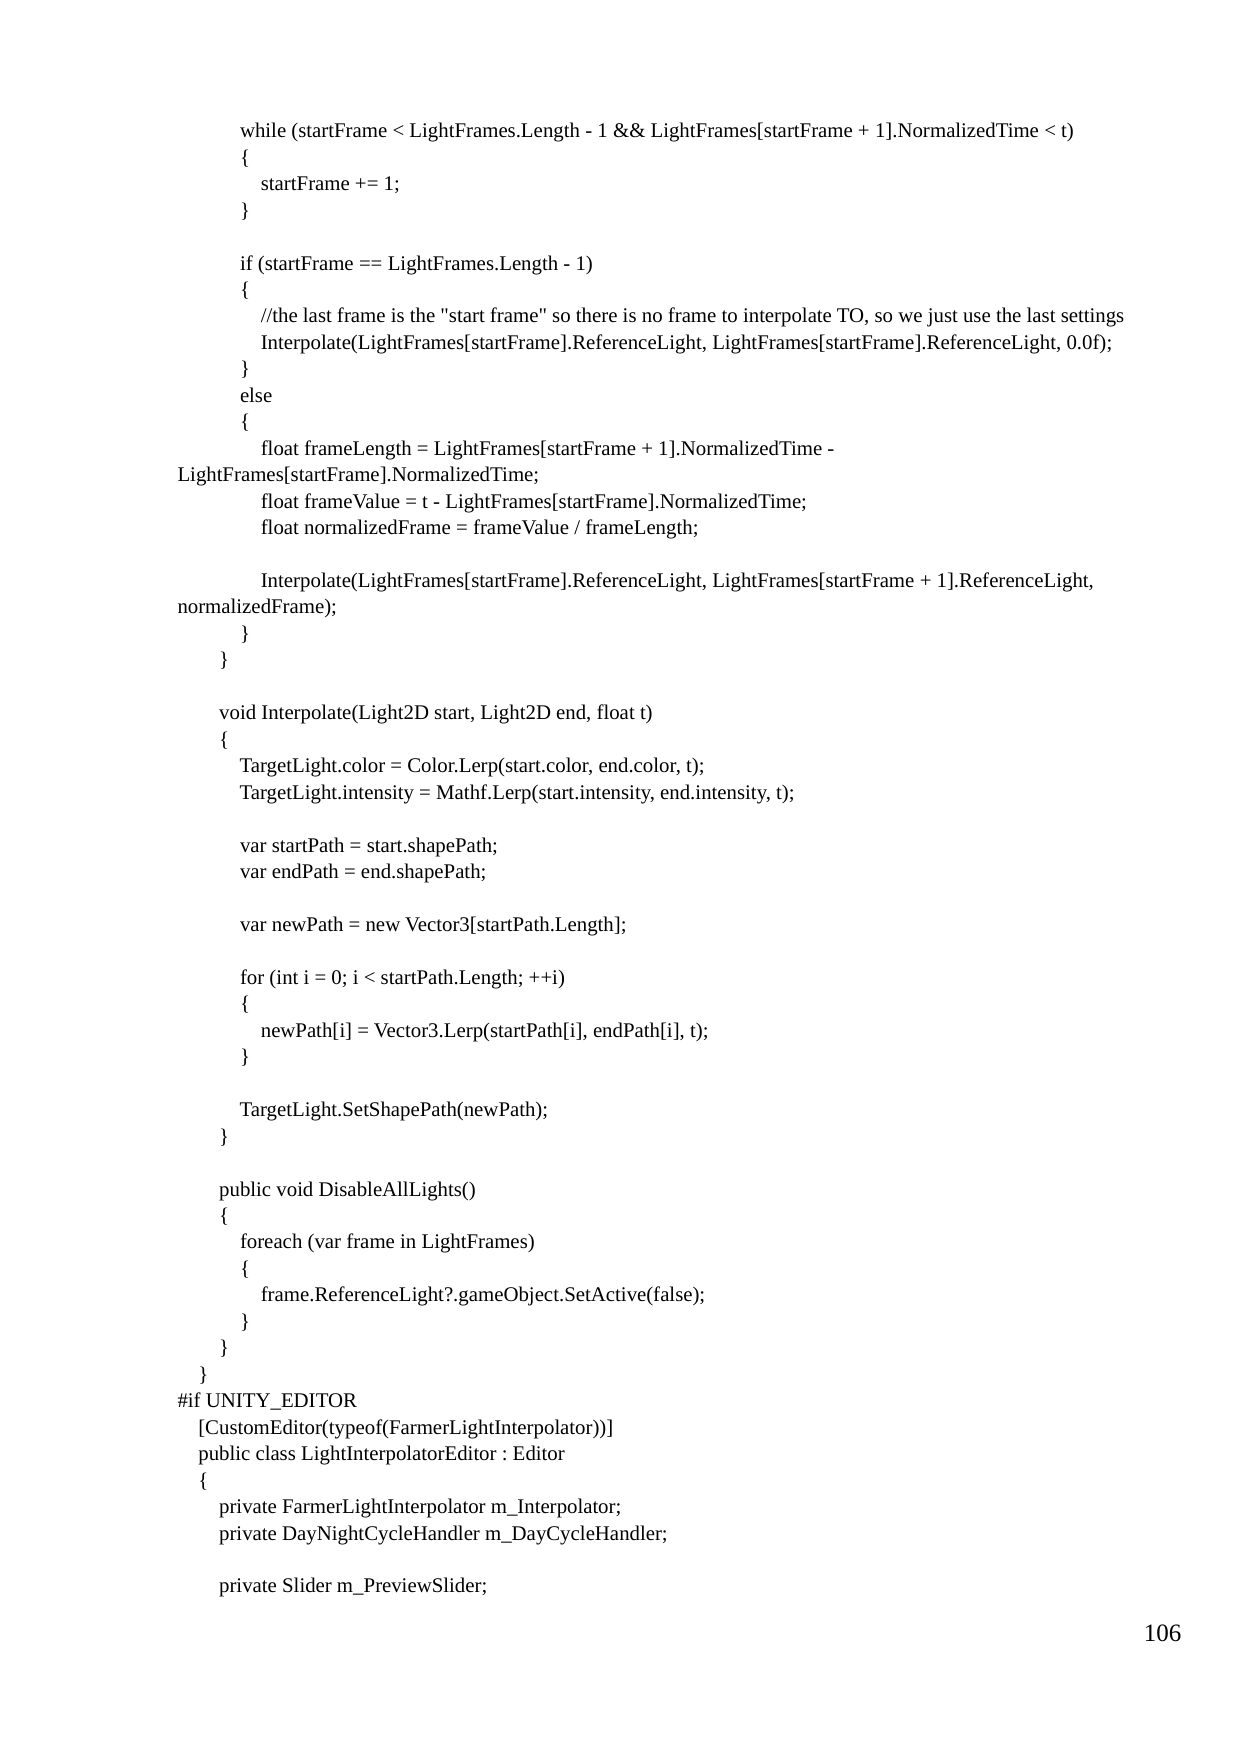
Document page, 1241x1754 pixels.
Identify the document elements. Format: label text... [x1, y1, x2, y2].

text private Slider m_PreviewSlider; [177, 1573, 1181, 1597]
text public class LightInterpolatorEditor : Editor [177, 1441, 1181, 1465]
text { [177, 991, 1181, 1015]
text { [177, 1203, 1181, 1227]
text { [177, 1467, 1181, 1492]
text { [177, 277, 1181, 301]
text void Interpolate(Light2D start, Light2D end, float t) [177, 700, 1181, 724]
text #if UNITY_EDITOR [177, 1388, 1181, 1412]
text } [177, 1362, 1181, 1386]
text float frameValue = t - LightFrames[startFrame].NormalizedTime; [177, 488, 1181, 513]
text [CustomEditor(typeof(FarmerLightInterpolator))] [177, 1414, 1181, 1439]
text var newPath = new Vector3[startPath.Length]; [177, 912, 1181, 936]
text Interpolate(LightFrames[startFrame].ReferenceLight, LightFrames[startFrame].ReferenceLight, 0.0f); [177, 330, 1181, 354]
text float frameLength = LightFrames[startFrame + 1].NormalizedTime - LightFrames[startFrame].NormalizedTime; [177, 436, 1181, 486]
text { [177, 727, 1181, 751]
text var startPath = start.shapePath; [177, 832, 1181, 857]
text { [177, 409, 1181, 433]
text newPath[i] = Vector3.Lerp(startPath[i], endPath[i], t); [177, 1018, 1181, 1042]
text Interpolate(LightFrames[startFrame].ReferenceLight, LightFrames[startFrame + 1].ReferenceLight, normalizedFrame); [177, 568, 1181, 618]
text } [177, 647, 1181, 671]
text } [177, 621, 1181, 645]
text foreach (var frame in LightFrames) [177, 1229, 1181, 1253]
text var endPath = end.shapePath; [177, 859, 1181, 883]
text } [177, 1044, 1181, 1068]
text } [177, 1309, 1181, 1333]
text while (startFrame < LightFrames.Length - 1 && LightFrames[startFrame + 1].NormalizedTime < t) [177, 118, 1181, 142]
text float normalizedFrame = frameValue / frameLength; [177, 515, 1181, 539]
text private FarmerLightInterpolator m_Interpolator; [177, 1494, 1181, 1518]
text TargetLight.SetShapePath(newPath); [177, 1097, 1181, 1121]
text { [177, 1256, 1181, 1280]
text public void DisableAllLights() [177, 1176, 1181, 1201]
text TargetLight.color = Color.Lerp(start.color, end.color, t); [177, 753, 1181, 777]
text for (int i = 0; i < startPath.Length; ++i) [177, 965, 1181, 989]
text private DayNightCycleHandler m_DayCycleHandler; [177, 1520, 1181, 1544]
text else [177, 383, 1181, 407]
text TargetLight.intensity = Mathf.Lerp(start.intensity, end.intensity, t); [177, 779, 1181, 804]
text } [177, 197, 1181, 222]
text if (startFrame == LightFrames.Length - 1) [177, 250, 1181, 274]
text } [177, 356, 1181, 380]
text } [177, 1123, 1181, 1148]
text startFrame += 1; [177, 171, 1181, 195]
text //the last frame is the "start frame" so there is no frame to interpolate TO, so we just use the last settings [177, 303, 1181, 327]
text { [177, 144, 1181, 169]
text } [177, 1335, 1181, 1359]
text frame.ReferenceLight?.gameObject.SetActive(false); [177, 1282, 1181, 1306]
